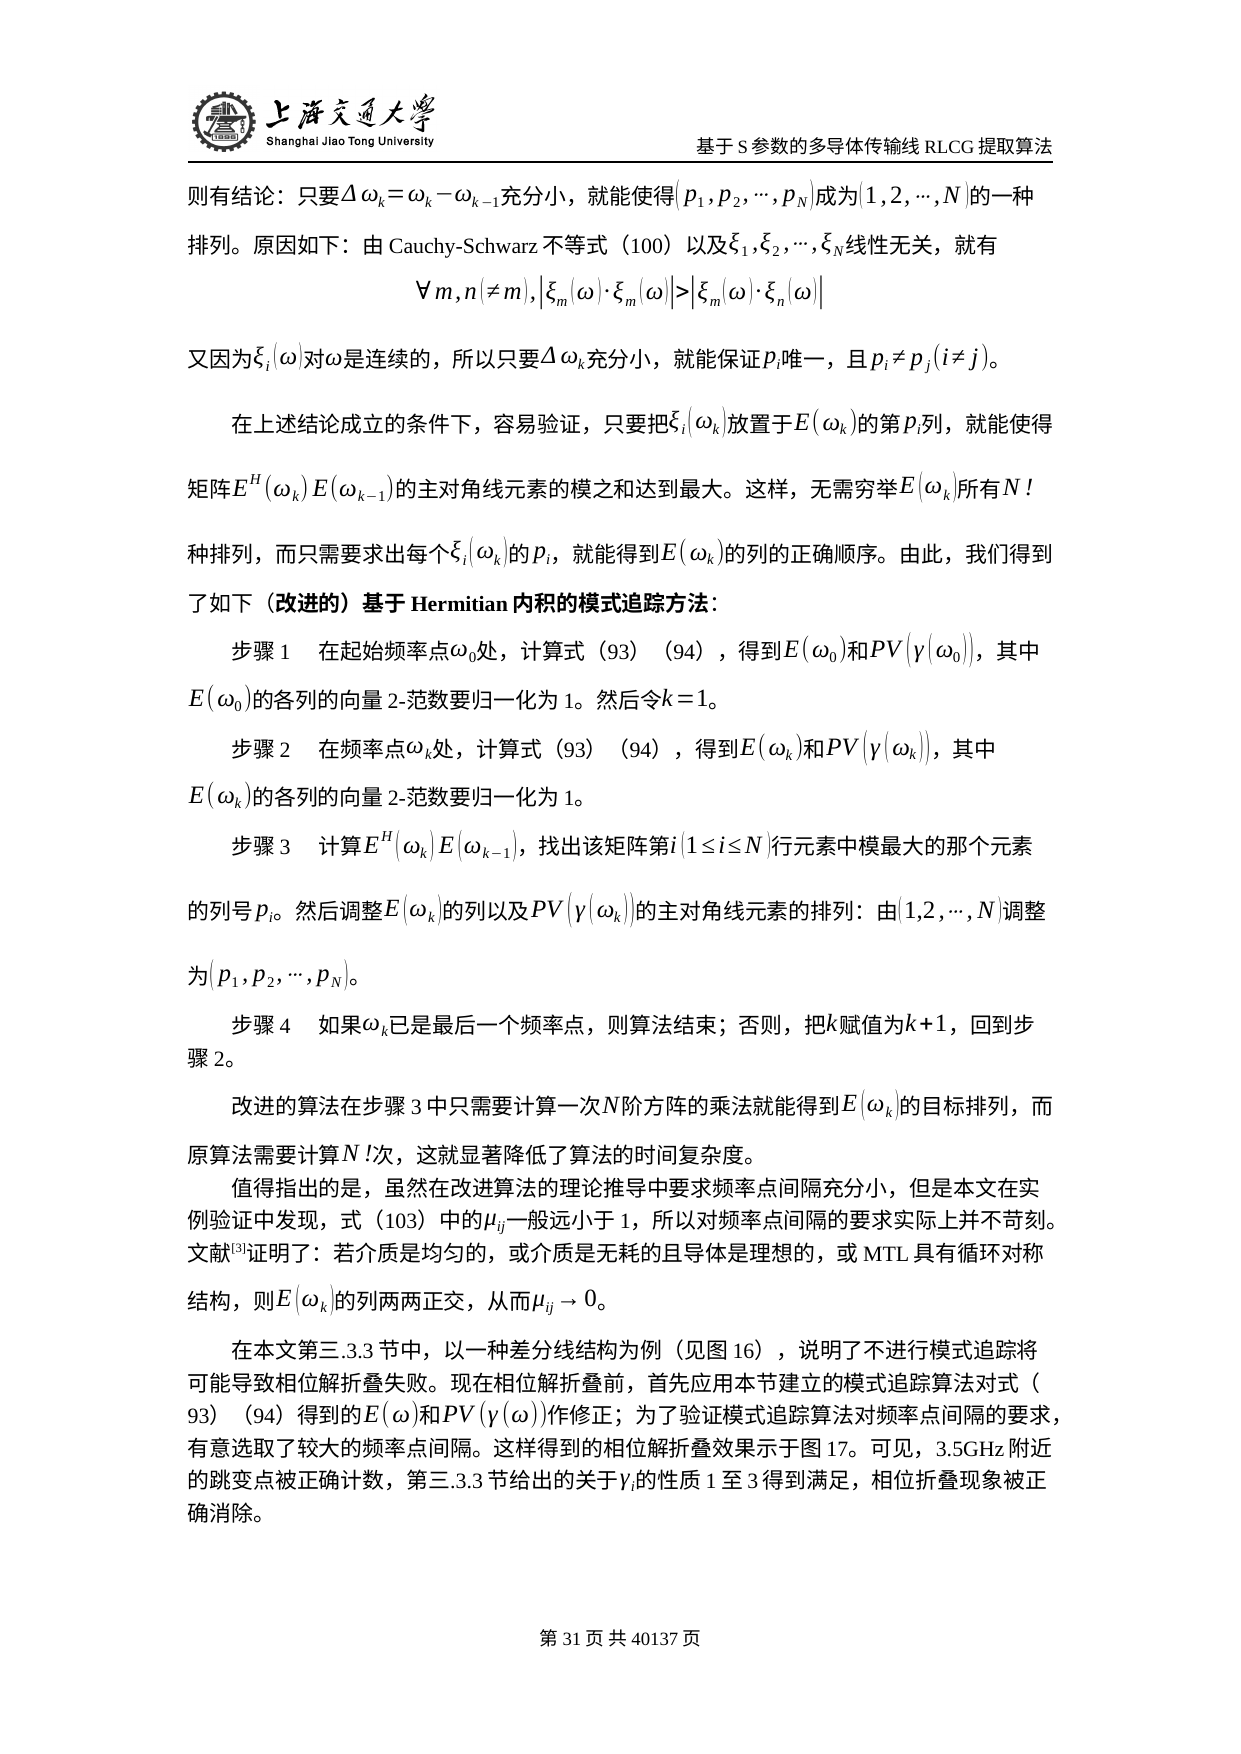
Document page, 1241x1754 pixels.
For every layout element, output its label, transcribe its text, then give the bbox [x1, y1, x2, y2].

text 步骤4 如果已是最后一个频率点，则算法结束；否则，把赋值为，回到步骤2。 [187, 1008, 1053, 1073]
text 则有结论：只要充分小，就能使得成为的一种排列。原因如下：由Cauchy-Schwarz不等式（100）以及线性无关，就有 [187, 163, 1053, 260]
text 步骤3 计算，找出该矩阵第行元素中模最大的那个元素的列号。然后调整的列以及的主对角线元素的排列：由调整为。 [187, 813, 1053, 1008]
text 在上述结论成立的条件下，容易验证，只要把放置于的第列，就能使得矩阵的主对角线元素的模之和达到最大。这样，无需穷举所有种排列，而只需要求出每个的，就能得到的列的正确顺序。由此，我们得到了如下（改进的）基于Hermitian内积的模式追踪方法： [187, 390, 1053, 618]
text 又因为对是连续的，所以只要充分小，就能保证唯一，且。 [187, 325, 1053, 390]
text 在本文第3.3.3节中，以一种差分线结构为例（见图15），说明了不进行模式追踪将可能导致相位解折叠失败。现在相位解折叠前，首先应用本节建立的模式追踪算法对式（93）（94）得到的和作修正；为了验证模式追踪算法对频率点间隔的要求，有意选取了较大的频率点间隔。这样得到的相位解折叠效果示于图16。可见，3.5GHz附近的跳变点被正确计数，第3.3.3节给出的关于的性质1至3得到满足，相位折叠现象被正确消除。 [187, 1333, 1053, 1528]
text 值得指出的是，虽然在改进算法的理论推导中要求频率点间隔充分小，但是本文在实例验证中发现，式（103）中的一般远小于1，所以对频率点间隔的要求实际上并不苛刻。文献[3]证明了：若介质是均匀的，或介质是无耗的且导体是理想的，或MTL具有循环对称结构，则的列两两正交，从而。 [187, 1170, 1053, 1333]
text 步骤1 在起始频率点处，计算式（93）（94），得到和，其中的各列的向量2-范数要归一化为1。然后令。 [187, 618, 1053, 715]
text 步骤2 在频率点处，计算式（93）（94），得到和，其中的各列的向量2-范数要归一化为1。 [187, 715, 1053, 813]
text 改进的算法在步骤3中只需要计算一次阶方阵的乘法就能得到的目标排列，而原算法需要计算次，这就显著降低了算法的时间复杂度。 [187, 1073, 1053, 1170]
